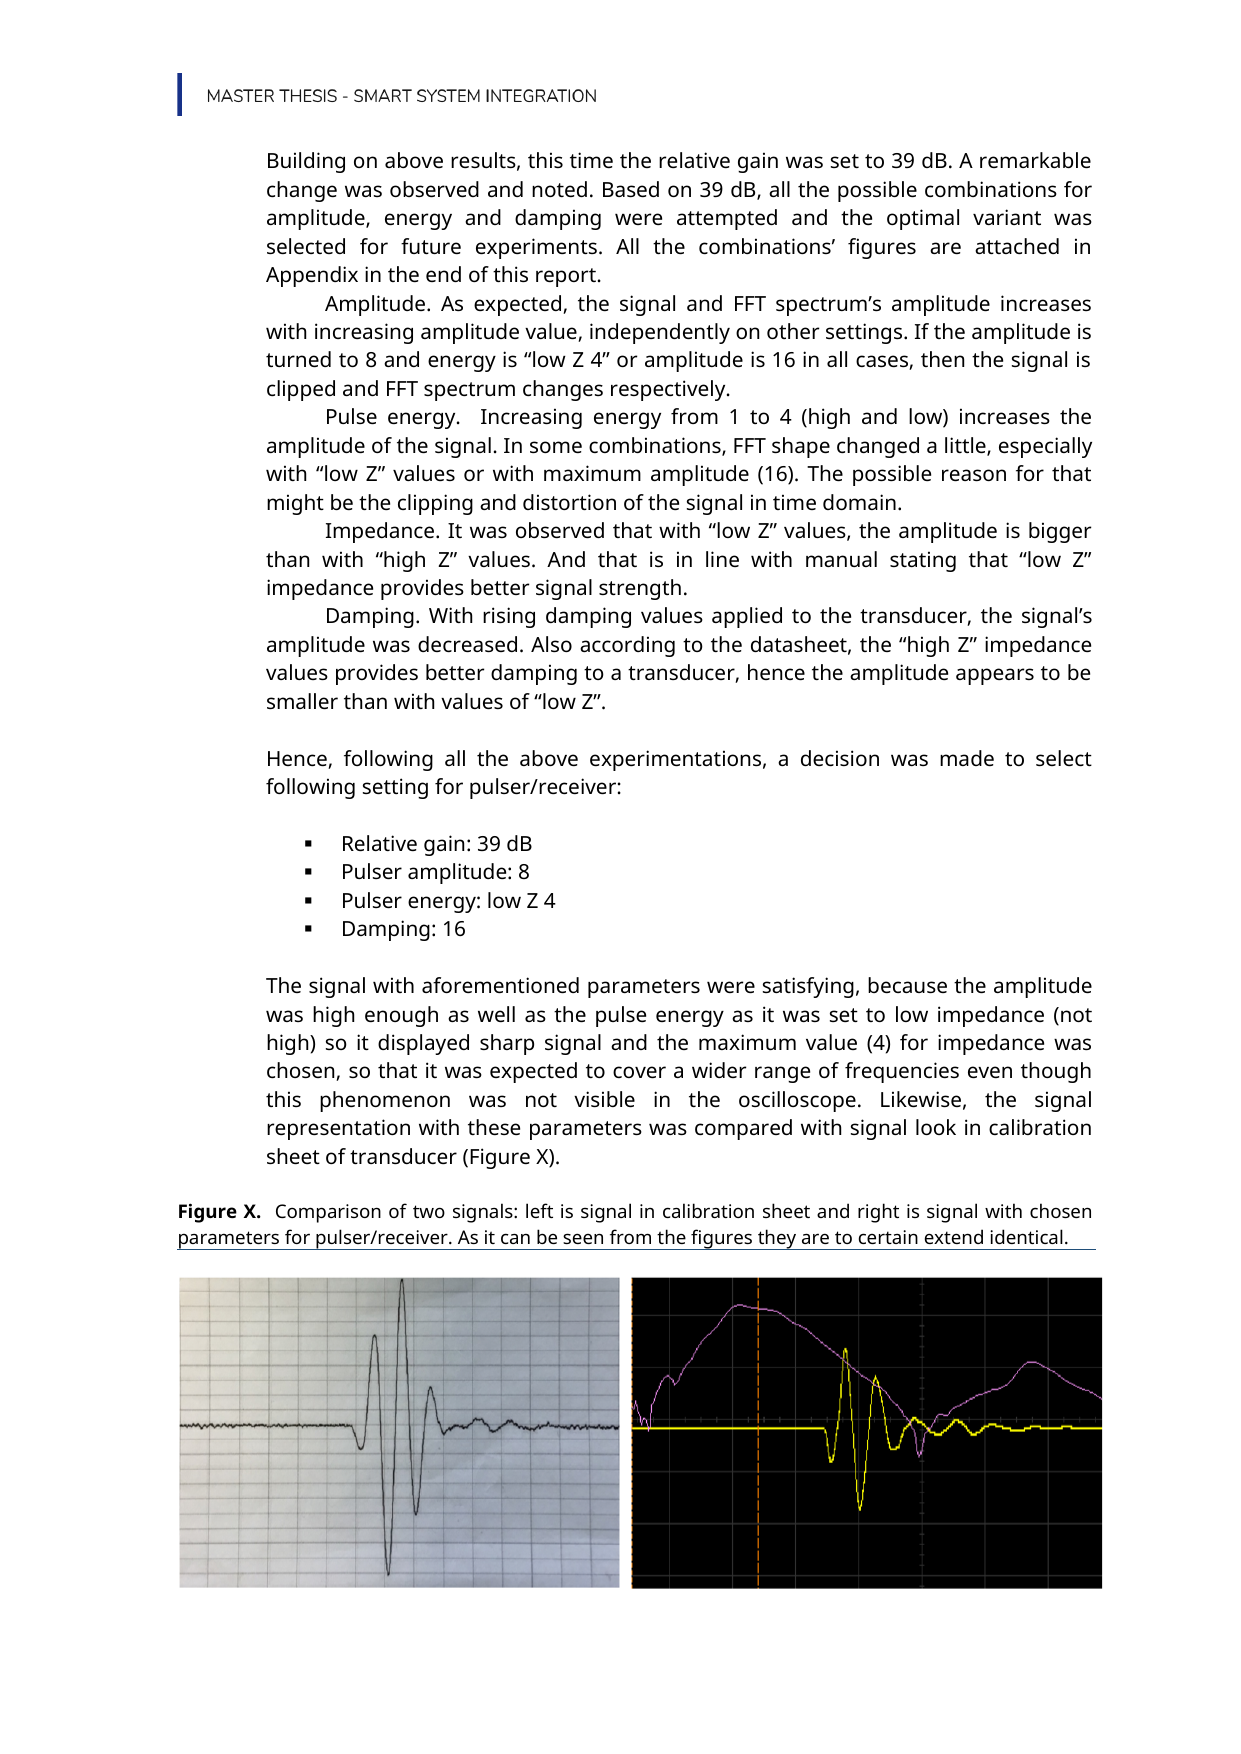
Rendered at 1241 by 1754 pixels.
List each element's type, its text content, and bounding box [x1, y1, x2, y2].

text Impedance. It was observed that with “low Z” values, the amplitude is bigger than with “high Z” values. And that is in line with manual stating that “low Z” impedance provides better signal strength. [266, 516, 1093, 602]
list Figure X. Comparison of two signals: left is signal in calibration sheet and right is signal with chosen parameters for pulser/receiver. As it can be seen from the figures they are to certain extend identical. [177, 1199, 1093, 1249]
text Amplitude. As expected, the signal and FFT spectrum’s amplitude increases with increasing amplitude value, independently on other settings. If the amplitude is turned to 8 and energy is “low Z 4” or amplitude is 16 in all cases, then the signal is clipped and FFT spectrum changes respectively. [266, 289, 1093, 402]
text Damping. With rising damping values applied to the transducer, the signal’s amplitude was decreased. Also according to the datasheet, the “high Z” impedance values provides better damping to a transducer, hence the amplitude appears to be smaller than with values of “low Z”. [266, 602, 1093, 715]
list Pulser amplitude: 8 [303, 857, 1093, 886]
text Pulse energy. Increasing energy from 1 to 4 (high and low) increases the amplitude of the signal. In some combinations, FFT shape changed a little, especially with “low Z” values or with maximum amplitude (16). The possible reason for that might be the clipping and distortion of the signal in time domain. [266, 402, 1093, 516]
text Hence, following all the above experimentations, a decision was made to select following setting for pulser/receiver: [266, 744, 1093, 801]
list Relative gain: 39 dB [303, 829, 1093, 857]
list Damping: 16 [303, 914, 1093, 943]
picture [177, 1275, 1103, 1591]
list The signal with aforementioned parameters were satisfying, because the amplitude was high enough as well as the pulse energy as it was set to low impedance (not high) so it displayed sharp signal and the maximum value (4) for impedance was chosen, so that it was expected to cover a wider range of frequencies even though this phenomenon was not visible in the oscilloscope. Likewise, the signal representation with these parameters was compared with signal look in calibration sheet of transducer (Figure X). [266, 971, 1093, 1170]
picture [177, 73, 608, 116]
list Pulser energy: low Z 4 [303, 886, 1093, 914]
text Building on above results, this time the relative gain was set to 39 dB. A remarkable change was observed and noted. Based on 39 dB, all the possible combinations for amplitude, energy and damping were attempted and the optimal variant was selected for future experiments. All the combinations’ figures are attached in Appendix in the end of this report. [266, 147, 1093, 289]
